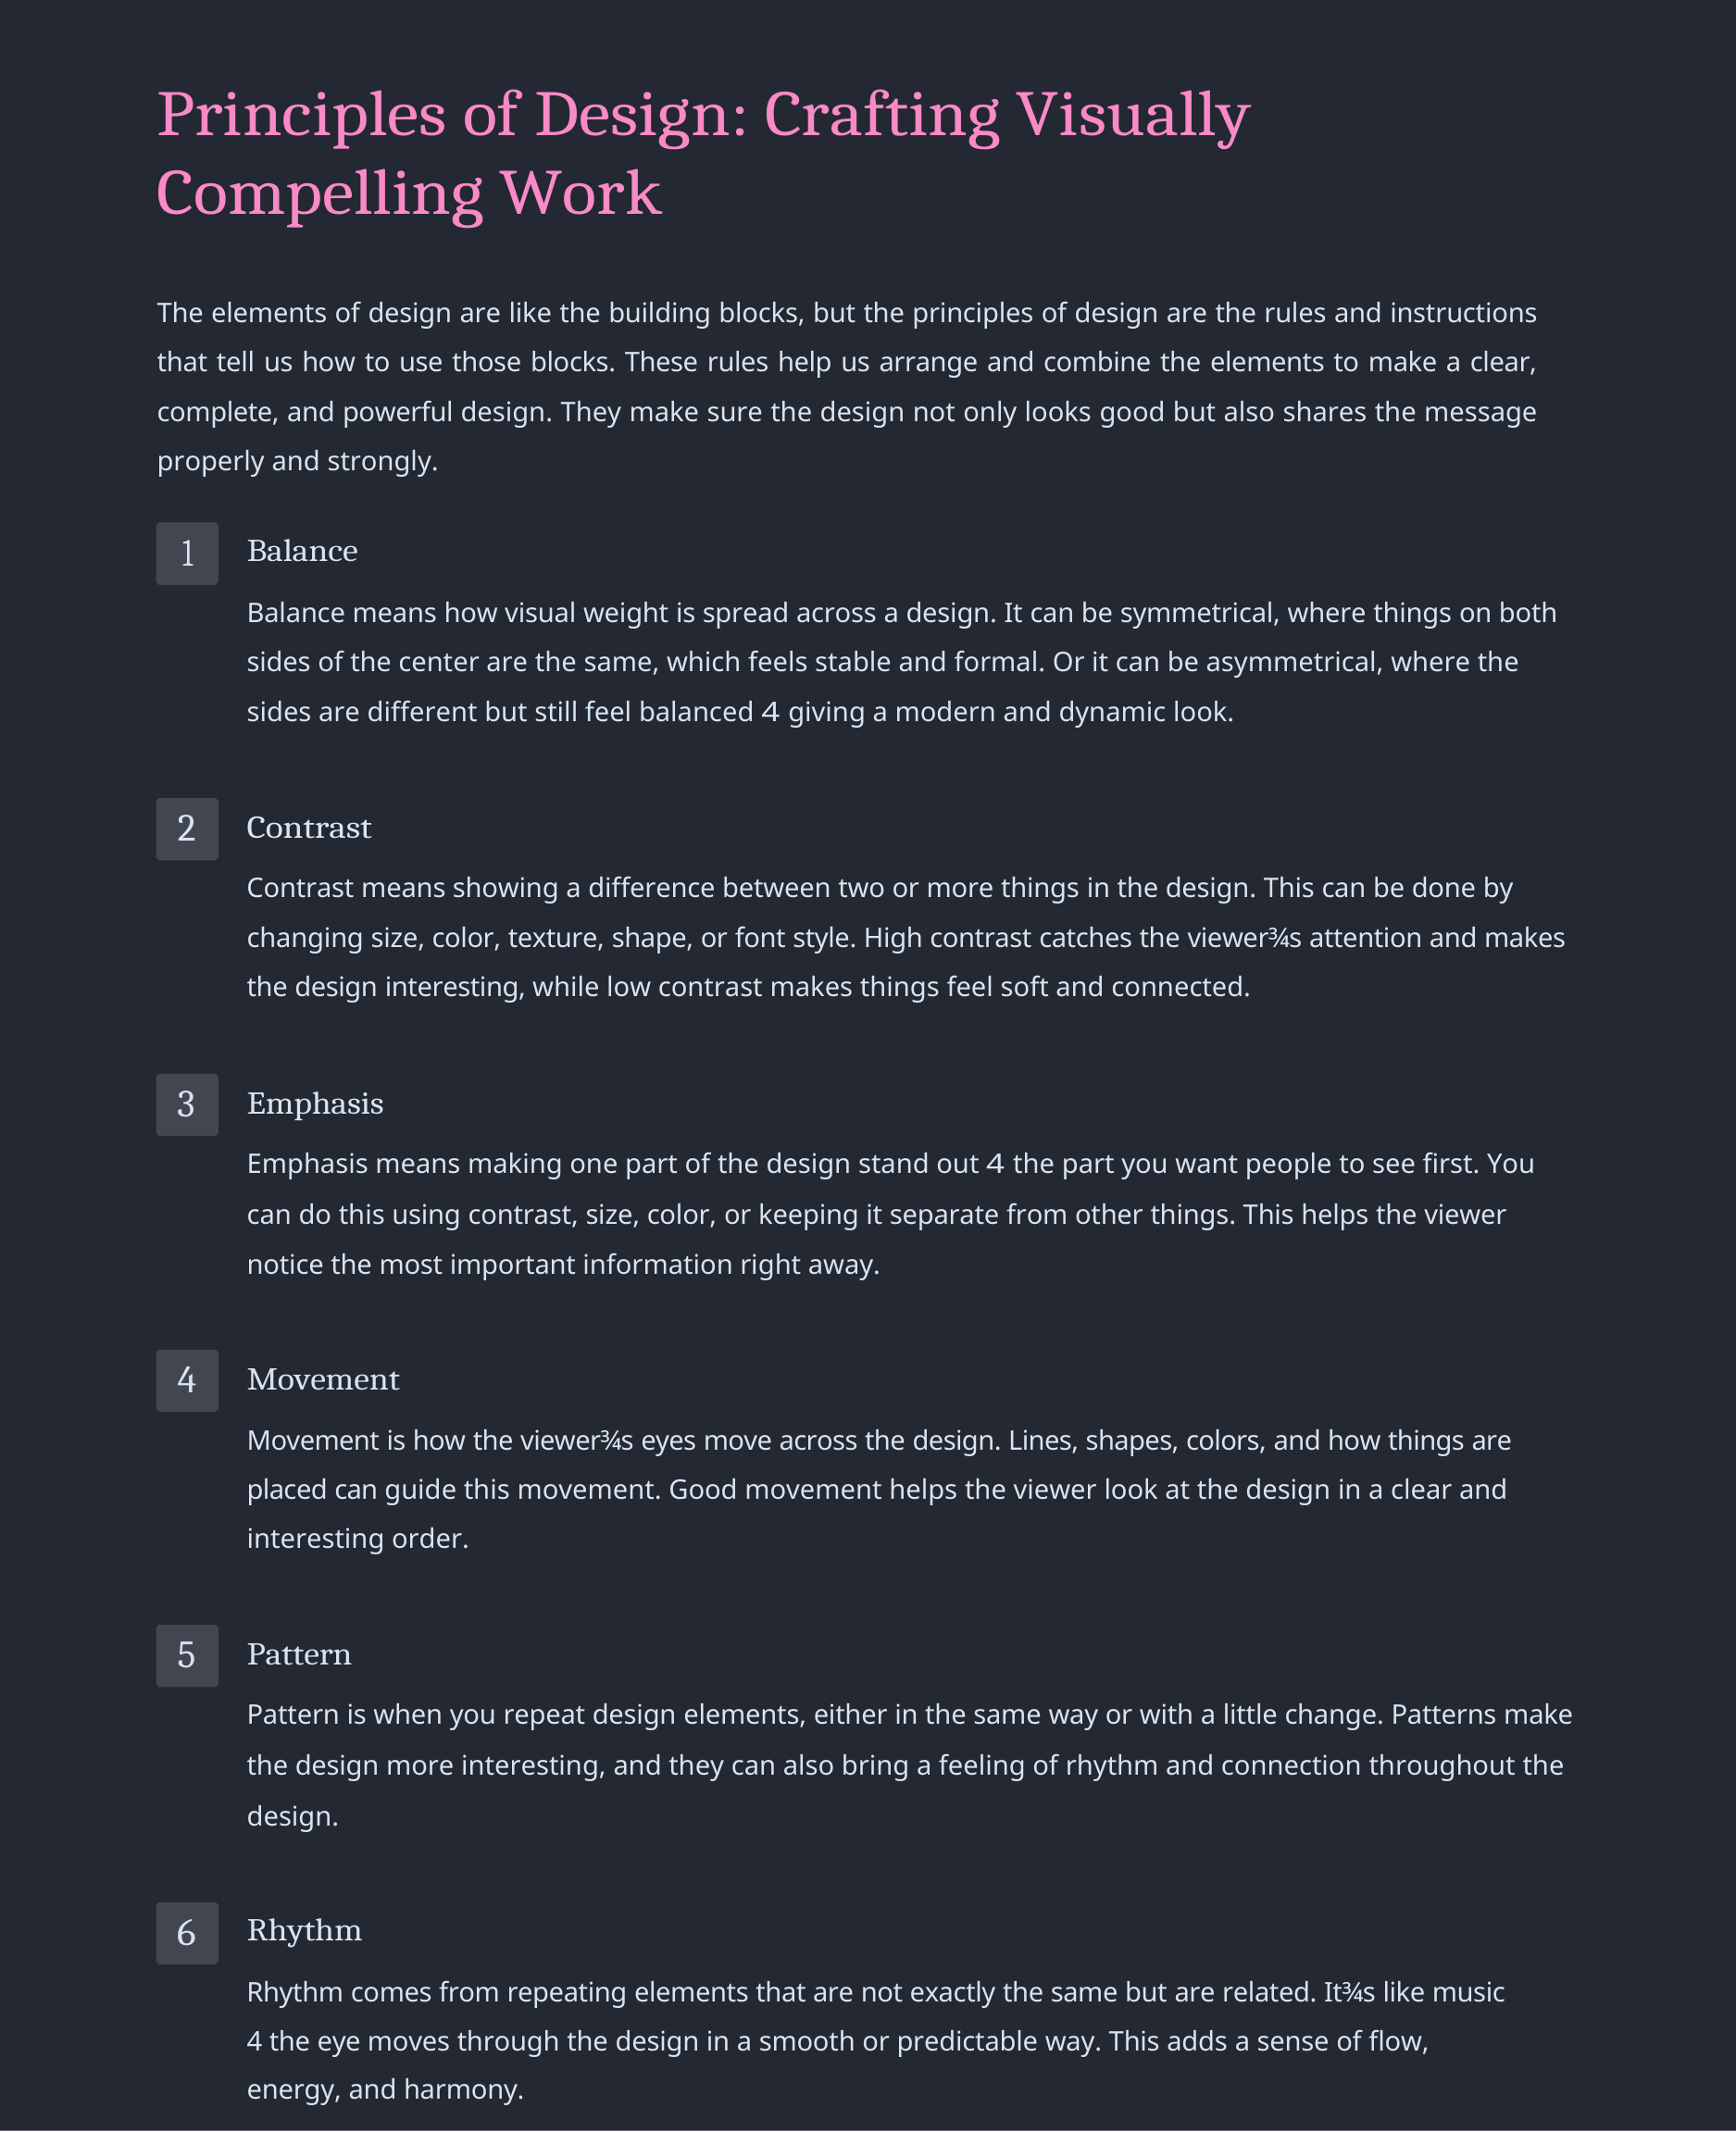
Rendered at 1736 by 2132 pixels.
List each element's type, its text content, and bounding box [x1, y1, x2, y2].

subtitle Pattern [246, 1637, 1736, 1673]
subtitle Principles of Design: Crafting Visually Compelling Work [156, 77, 1576, 231]
subtitle Emphasis [246, 1085, 1736, 1122]
subtitle Movement [246, 1362, 1736, 1398]
text Rhythm comes from repeating elements that are not exactly the same but are related. It¾s like music 4 the eye moves through the design in a smooth or predictable way. This adds a sense of flow, energy, and harmony. [246, 1973, 1528, 2107]
text Pattern is when you repeat design elements, either in the same way or with a little change. Patterns make the design more interesting, and they can also bring a feeling of rhythm and connection throughout the design. [246, 1695, 1576, 1834]
subtitle Contrast [246, 810, 1736, 846]
text Emphasis means making one part of the design stand out 4 the part you want people to see first. You can do this using contrast, size, color, or keeping it separate from other things. This helps the viewer notice the most important information right away. [246, 1144, 1576, 1282]
text Balance means how visual weight is spread across a design. It can be symmetrical, where things on both sides of the center are the same, which feels stable and formal. Or it can be asymmetrical, where the sides are different but still feel balanced 4 giving a modern and dynamic look. [246, 593, 1576, 729]
subtitle Balance [246, 533, 1736, 569]
text Movement is how the viewer¾s eyes move across the design. Lines, shapes, colors, and how things are placed can guide this movement. Good movement helps the viewer look at the design in a clear and interesting order. [246, 1422, 1576, 1556]
text Contrast means showing a difference between two or more things in the design. This can be done by changing size, color, texture, shape, or font style. High contrast catches the viewer¾s attention and makes the design interesting, while low contrast makes things feel soft and connected. [246, 868, 1576, 1004]
text The elements of design are like the building blocks, but the principles of design are the rules and instructions that tell us how to use those blocks. These rules help us arrange and combine the elements to make a clear, complete, and powerful design. They make sure the design not only looks good but also shares the message properly and strongly. [156, 293, 1538, 479]
subtitle Rhythm [246, 1913, 1736, 1950]
